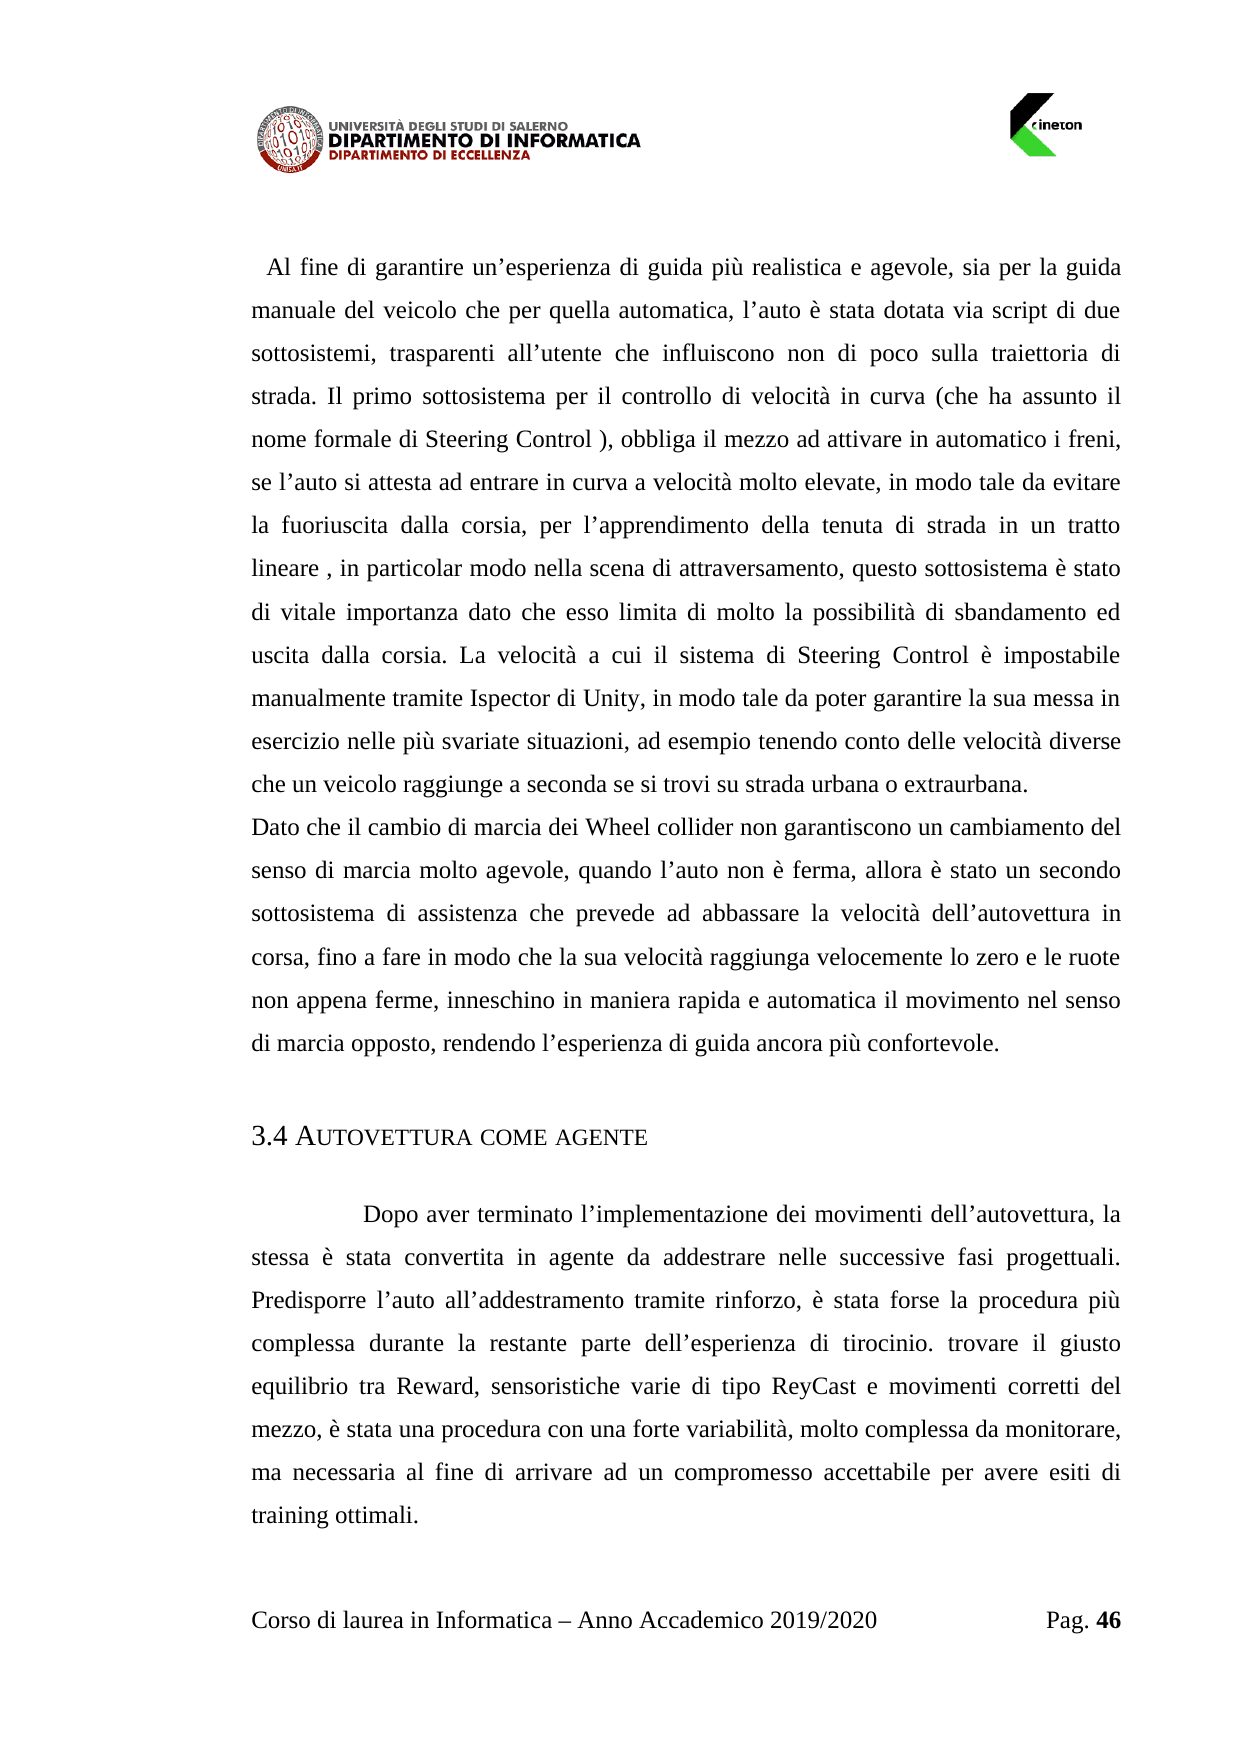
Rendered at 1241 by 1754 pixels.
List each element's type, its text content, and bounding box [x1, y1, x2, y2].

text Al fine di garantire un’esperienza di guida più realistica e agevole, sia per la guida manuale del veicolo che per quella automatica, l’auto è stata dotata via script di due sottosistemi, trasparenti all’utente che influiscono non di poco sulla traiettoria di strada. Il primo sottosistema per il controllo di velocità in curva (che ha assunto il nome formale di Steering Control ), obbliga il mezzo ad attivare in automatico i freni, se l’auto si attesta ad entrare in curva a velocità molto elevate, in modo tale da evitare la fuoriuscita dalla corsia, per l’apprendimento della tenuta di strada in un tratto lineare , in particolar modo nella scena di attraversamento, questo sottosistema è stato di vitale importanza dato che esso limita di molto la possibilità di sbandamento ed uscita dalla corsia. La velocità a cui il sistema di Steering Control è impostabile manualmente tramite Ispector di Unity, in modo tale da poter garantire la sua messa in esercizio nelle più svariate situazioni, ad esempio tenendo conto delle velocità diverse che un veicolo raggiunge a seconda se si trovi su strada urbana o extraurbana. [251, 252, 1122, 798]
picture [987, 73, 1102, 177]
text Dopo aver terminato l’implementazione dei movimenti dell’autovettura, la stessa è stata convertita in agente da addestrare nelle successive fasi progettuali. Predisporre l’auto all’addestramento tramite rinforzo, è stata forse la procedura più complessa durante la restante parte dell’esperienza di tirocinio. trovare il giusto equilibrio tra Reward, sensoristiche varie di tipo ReyCast e movimenti corretti del mezzo, è stata una procedura con una forte variabilità, molto complessa da monitorare, ma necessaria al fine di arrivare ad un compromesso accettabile per avere esiti di training ottimali. [251, 1199, 1122, 1529]
text Dato che il cambio di marcia dei Wheel collider non garantiscono un cambiamento del senso di marcia molto agevole, quando l’auto non è ferma, allora è stato un secondo sottosistema di assistenza che prevede ad abbassare la velocità dell’autovettura in corsa, fino a fare in modo che la sua velocità raggiunga velocemente lo zero e le ruote non appena ferme, inneschino in maniera rapida e automatica il movimento nel senso di marcia opposto, rendendo l’esperienza di guida ancora più confortevole. [251, 812, 1122, 1057]
picture [251, 102, 645, 177]
subtitle 3.4 Autovettura come agente [251, 1118, 1122, 1152]
